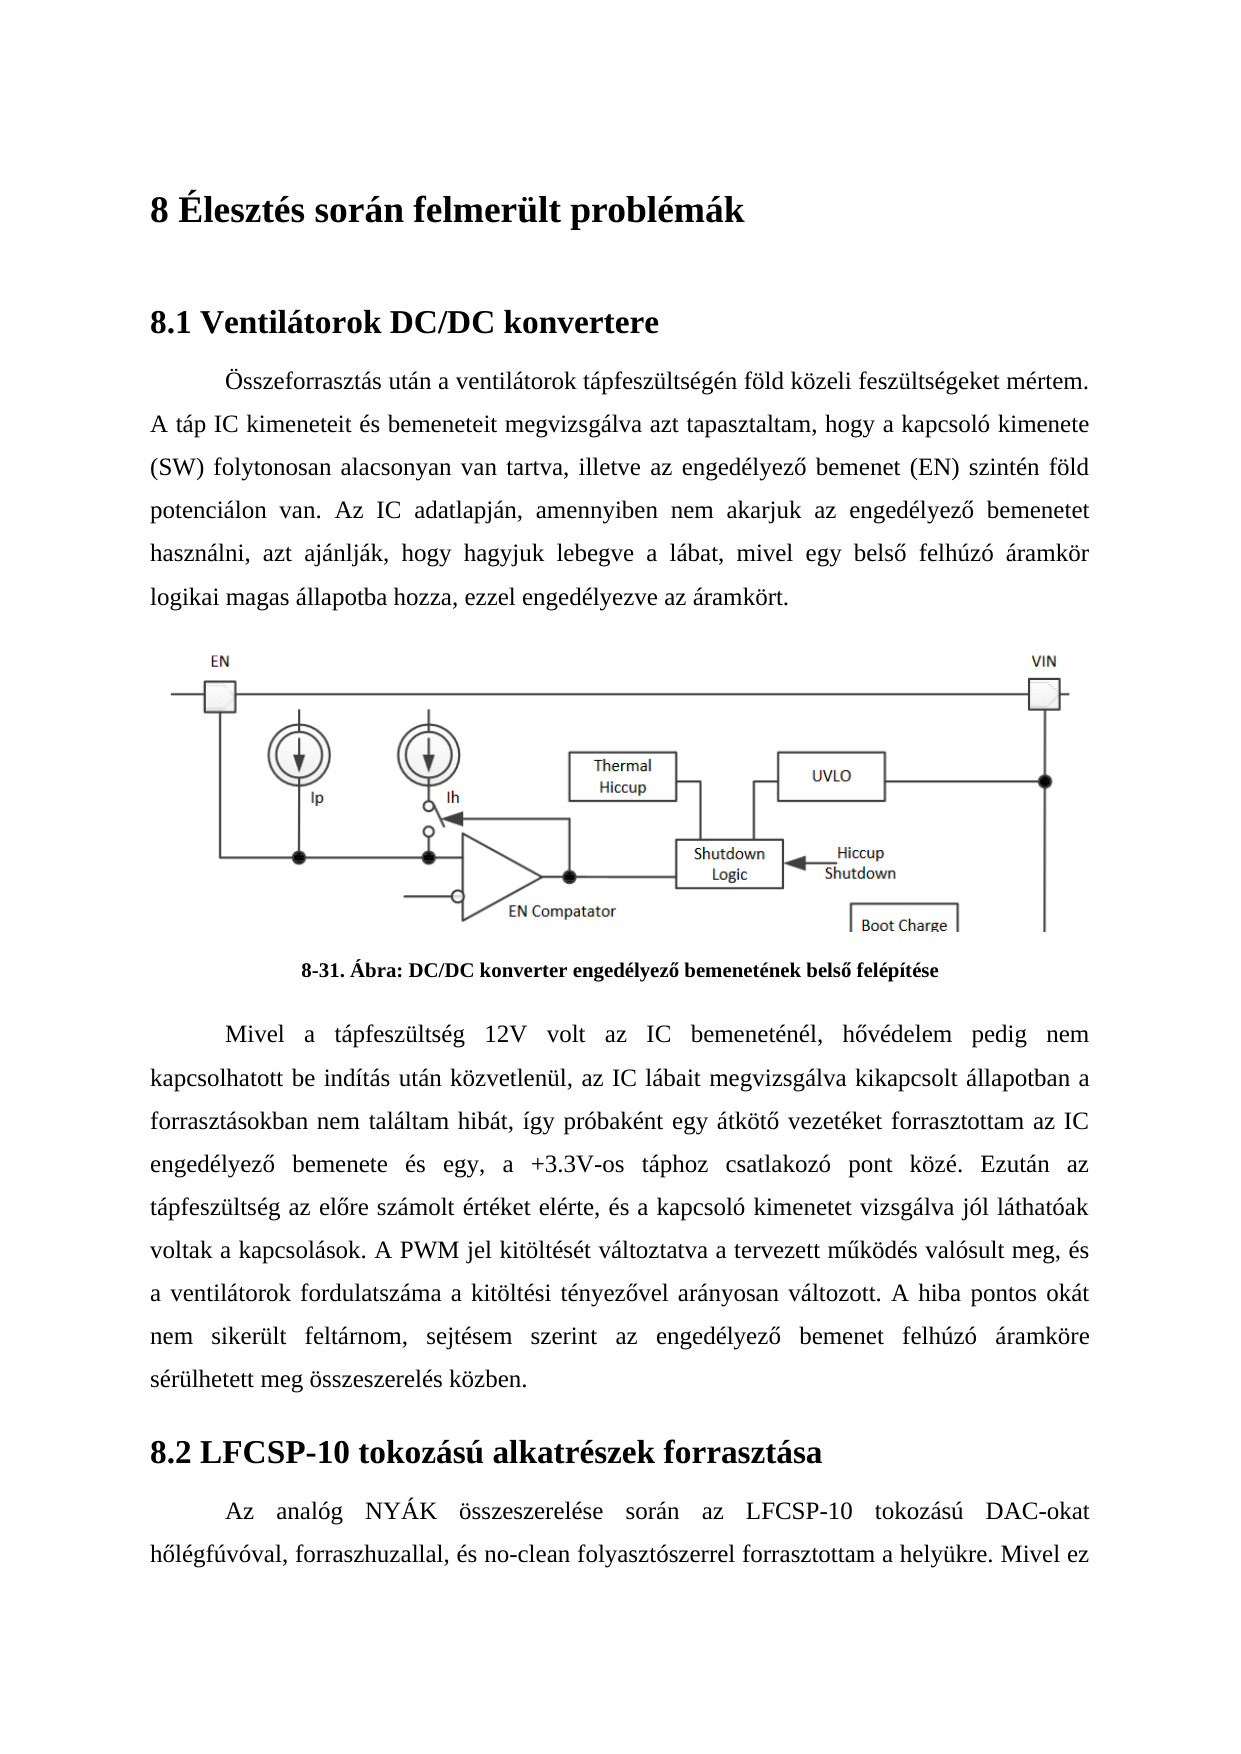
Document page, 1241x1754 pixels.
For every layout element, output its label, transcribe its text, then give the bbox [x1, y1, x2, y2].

text Mivel a tápfeszültség 12V volt az IC bemeneténél, hővédelem pedig nem kapcsolhatott be indítás után közvetlenül, az IC lábait megvizsgálva kikapcsolt állapotban a forrasztásokban nem találtam hibát, így próbaként egy átkötő vezetéket forrasztottam az IC engedélyező bemenete és egy, a +3.3V-os táphoz csatlakozó pont közé. Ezután az tápfeszültség az előre számolt értéket elérte, és a kapcsoló kimenetet vizsgálva jól láthatóak voltak a kapcsolások. A PWM jel kitöltését változtatva a tervezett működés valósult meg, és a ventilátorok fordulatszáma a kitöltési tényezővel arányosan változott. A hiba pontos okát nem sikerült feltárnom, sejtésem szerint az engedélyező bemenet felhúzó áramköre sérülhetett meg összeszerelés közben. [150, 1019, 1090, 1393]
subtitle Ventilátorok DC/DC konvertere [150, 302, 1090, 341]
picture [170, 637, 1070, 932]
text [150, 1496, 1090, 1568]
text Összeforrasztás után a ventilátorok tápfeszültségén föld közeli feszültségeket mértem. A táp IC kimeneteit és bemeneteit megvizsgálva azt tapasztaltam, hogy a kapcsoló kimenete (SW) folytonosan alacsonyan van tartva, illetve az engedélyező bemenet (EN) szintén föld potenciálon van. Az IC adatlapján, amennyiben nem akarjuk az engedélyező bemenetet használni, azt ajánlják, hogy hagyjuk lebegve a lábat, mivel egy belső felhúzó áramkör logikai magas állapotba hozza, ezzel engedélyezve az áramkört. [150, 366, 1090, 610]
subtitle LFCSP-10 tokozású alkatrészek forrasztása [150, 1433, 1090, 1471]
subtitle Élesztés során felmerült problémák [150, 187, 1090, 231]
